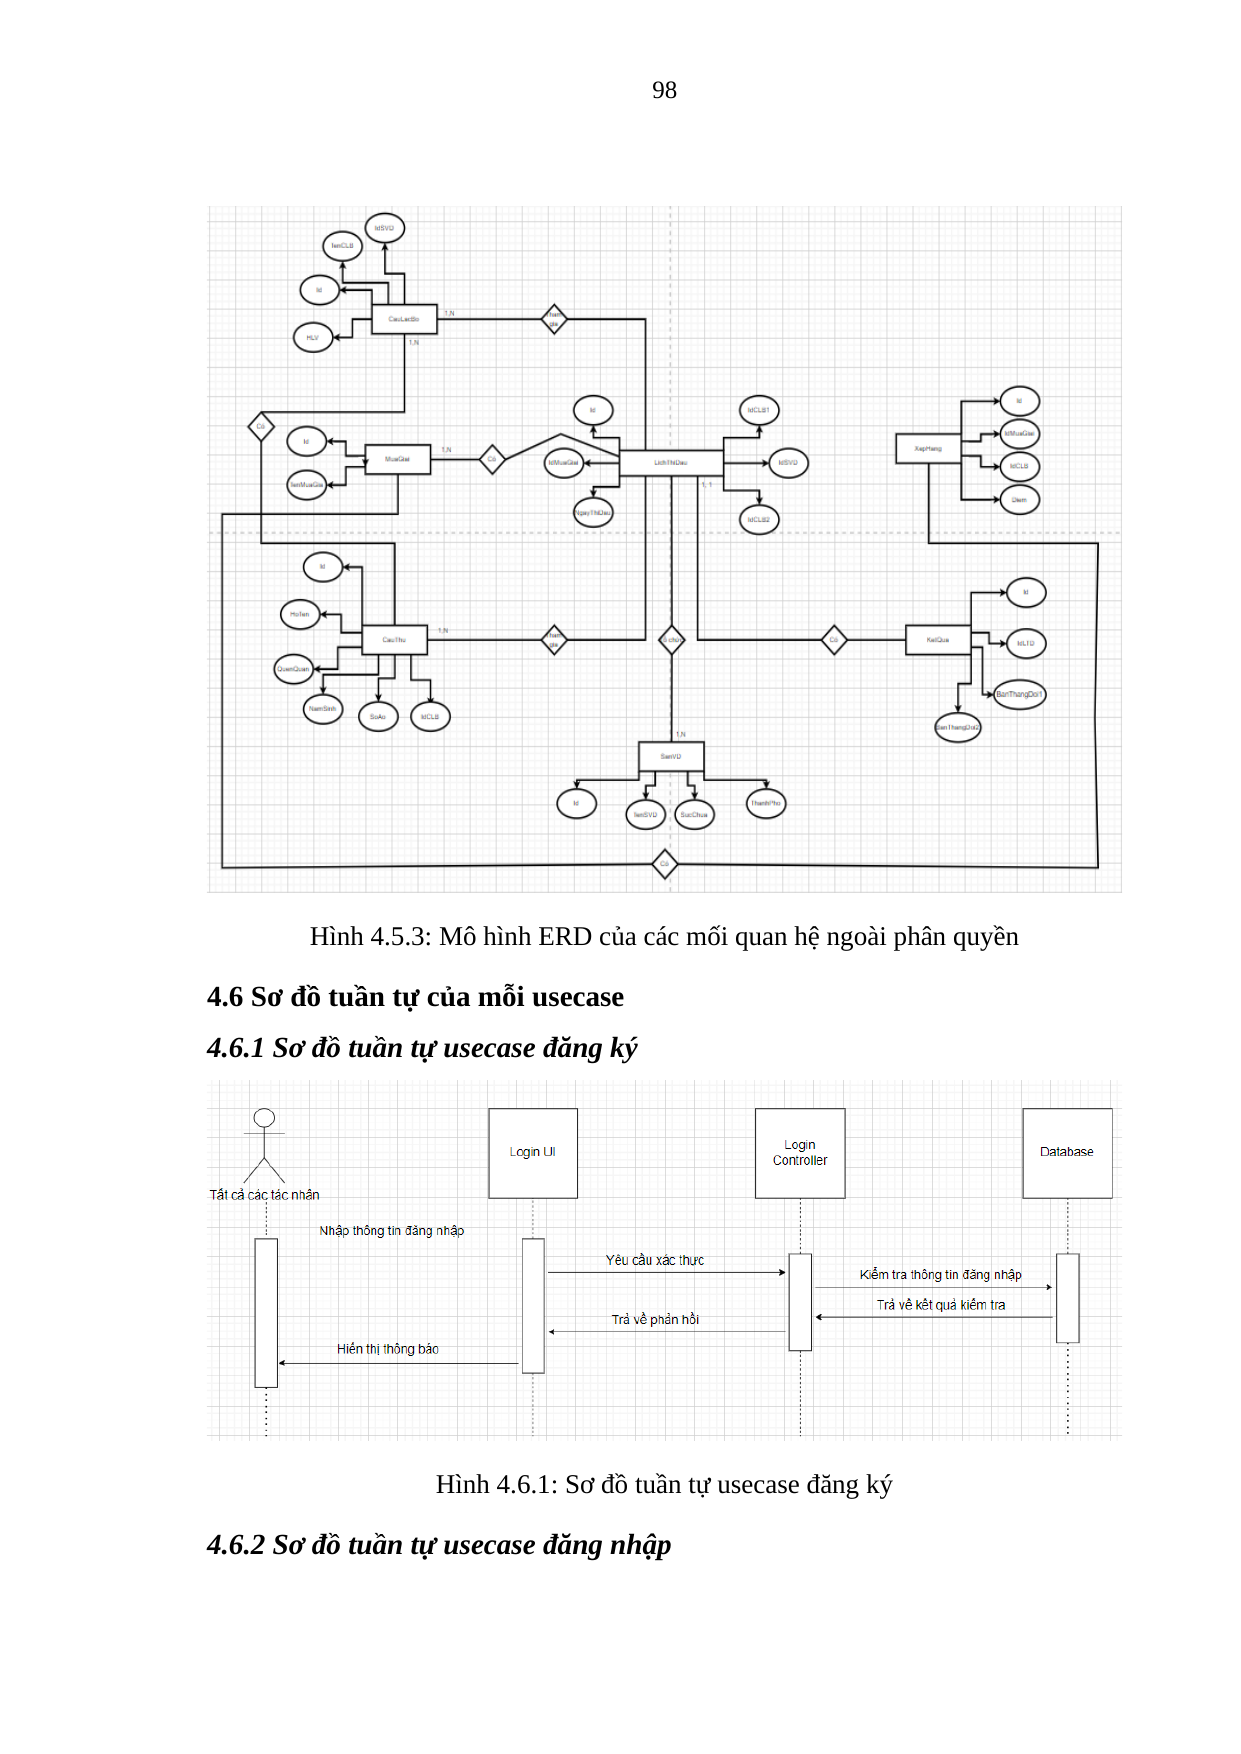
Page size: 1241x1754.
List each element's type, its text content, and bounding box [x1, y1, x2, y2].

text 4.6 Sơ đồ tuần tự của mỗi usecase [207, 979, 1122, 1013]
text Hình 4.5.3: Mô hình ERD của các mối quan hệ ngoài phân quyền [207, 920, 1122, 951]
picture [206, 1080, 1123, 1441]
text 4.6.2 Sơ đồ tuần tự usecase đăng nhập [207, 1527, 1122, 1561]
text 4.6.1 Sơ đồ tuần tự usecase đăng ký [207, 1030, 1122, 1063]
picture [206, 206, 1123, 893]
text Hình 4.6.1: Sơ đồ tuần tự usecase đăng ký [207, 1468, 1122, 1499]
